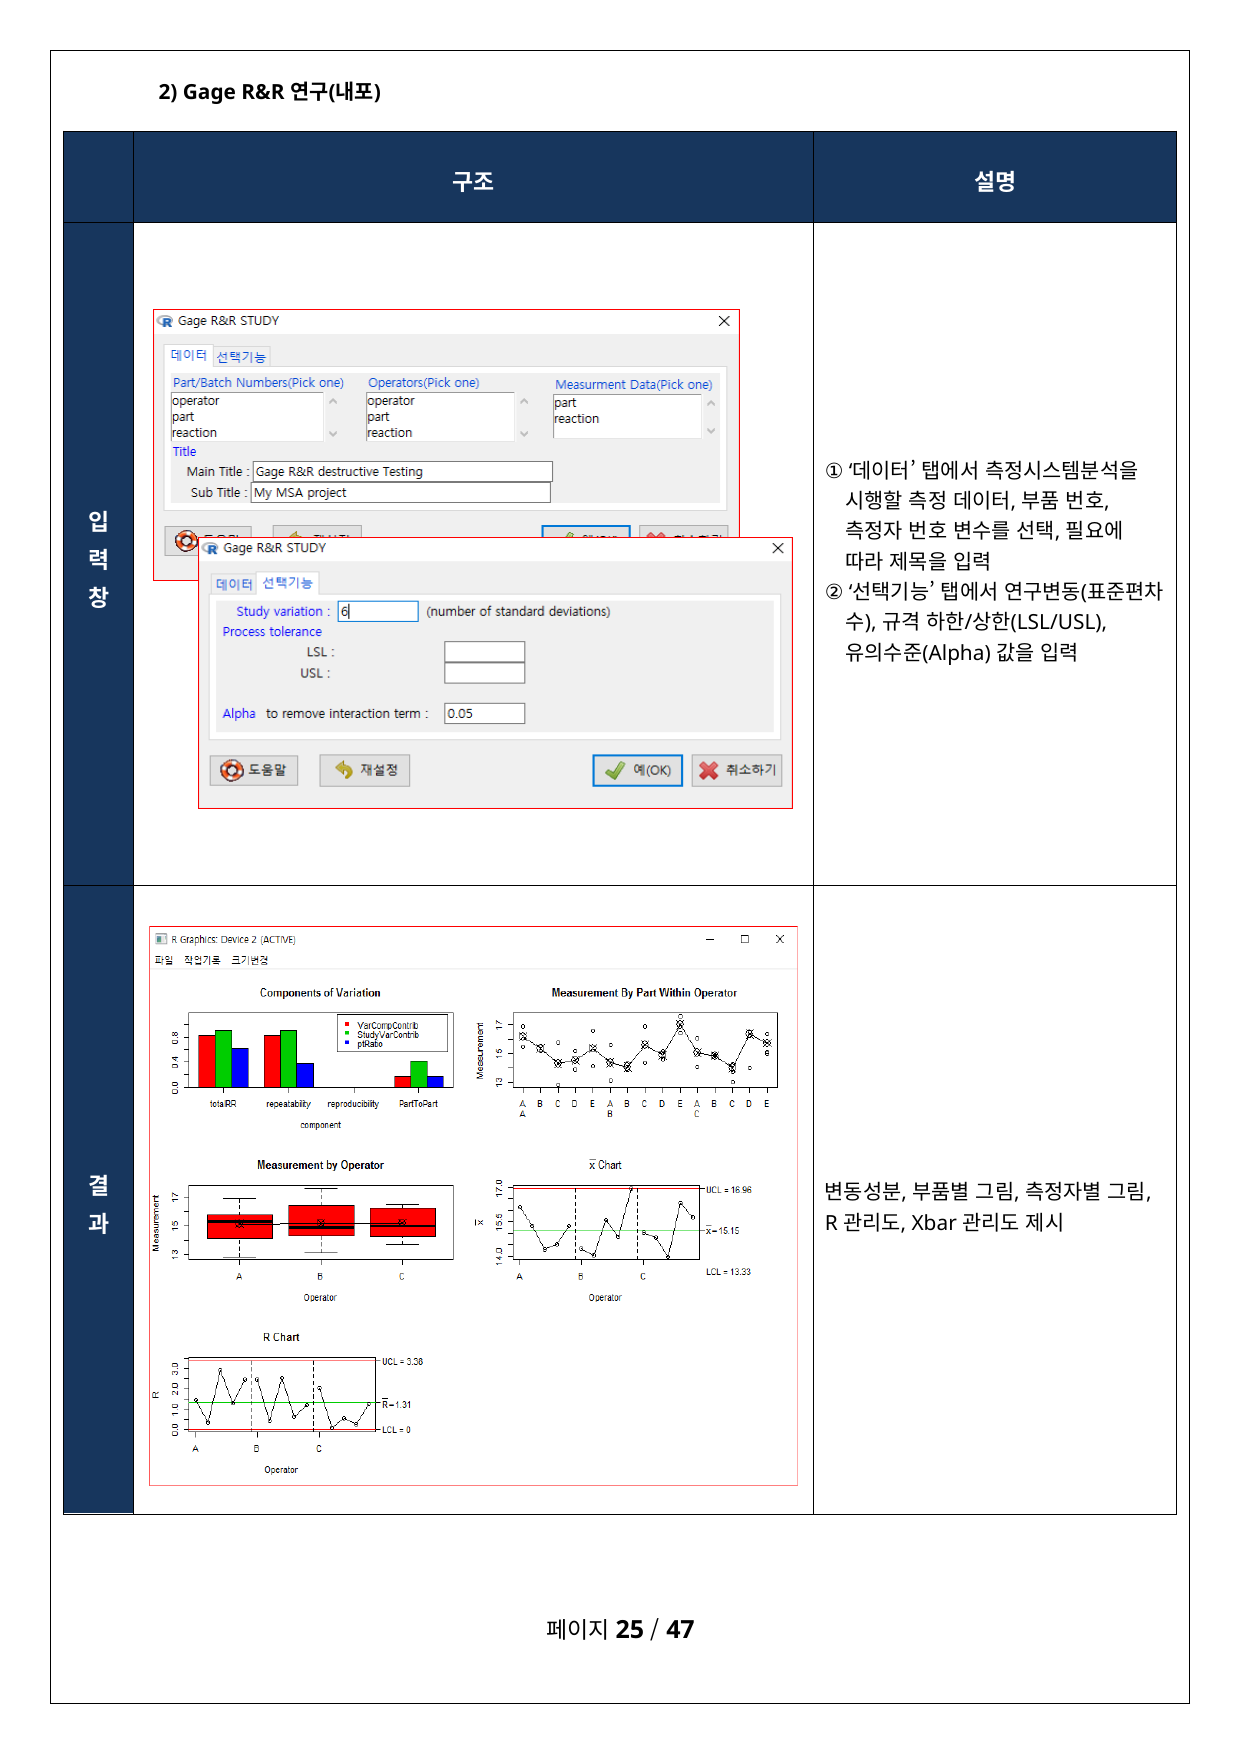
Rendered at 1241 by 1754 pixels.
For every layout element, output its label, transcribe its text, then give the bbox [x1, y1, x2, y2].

table_cell 변동성분, 부품별 그림, 측정자별 그림, R 관리도, Xbar 관리도 제시 [814, 886, 1176, 1513]
table_cell 결 과 [64, 886, 133, 1513]
table_header 설명 [814, 132, 1176, 222]
text 2) Gage R&R 연구(내포) [75, 75, 1165, 105]
table_cell 입 력 창 [64, 223, 133, 885]
table_cell ① ‘데이터’ 탭에서 측정시스템분석을 시행할 측정 데이터, 부품 번호, 측정자 번호 변수를 선택, 필요에 따라 제목을 입력 ② ‘선택기능’ 탭에서 연구변동(표준편차 수), 규격 하한/상한(LSL/USL), 유의수준(Alpha) 값을 입력 [814, 223, 1176, 885]
table_header 구조 [134, 132, 813, 222]
table_cell [134, 223, 813, 885]
table_header [64, 132, 133, 222]
picture [149, 926, 798, 1486]
picture [153, 309, 793, 809]
table_cell [134, 886, 813, 1513]
